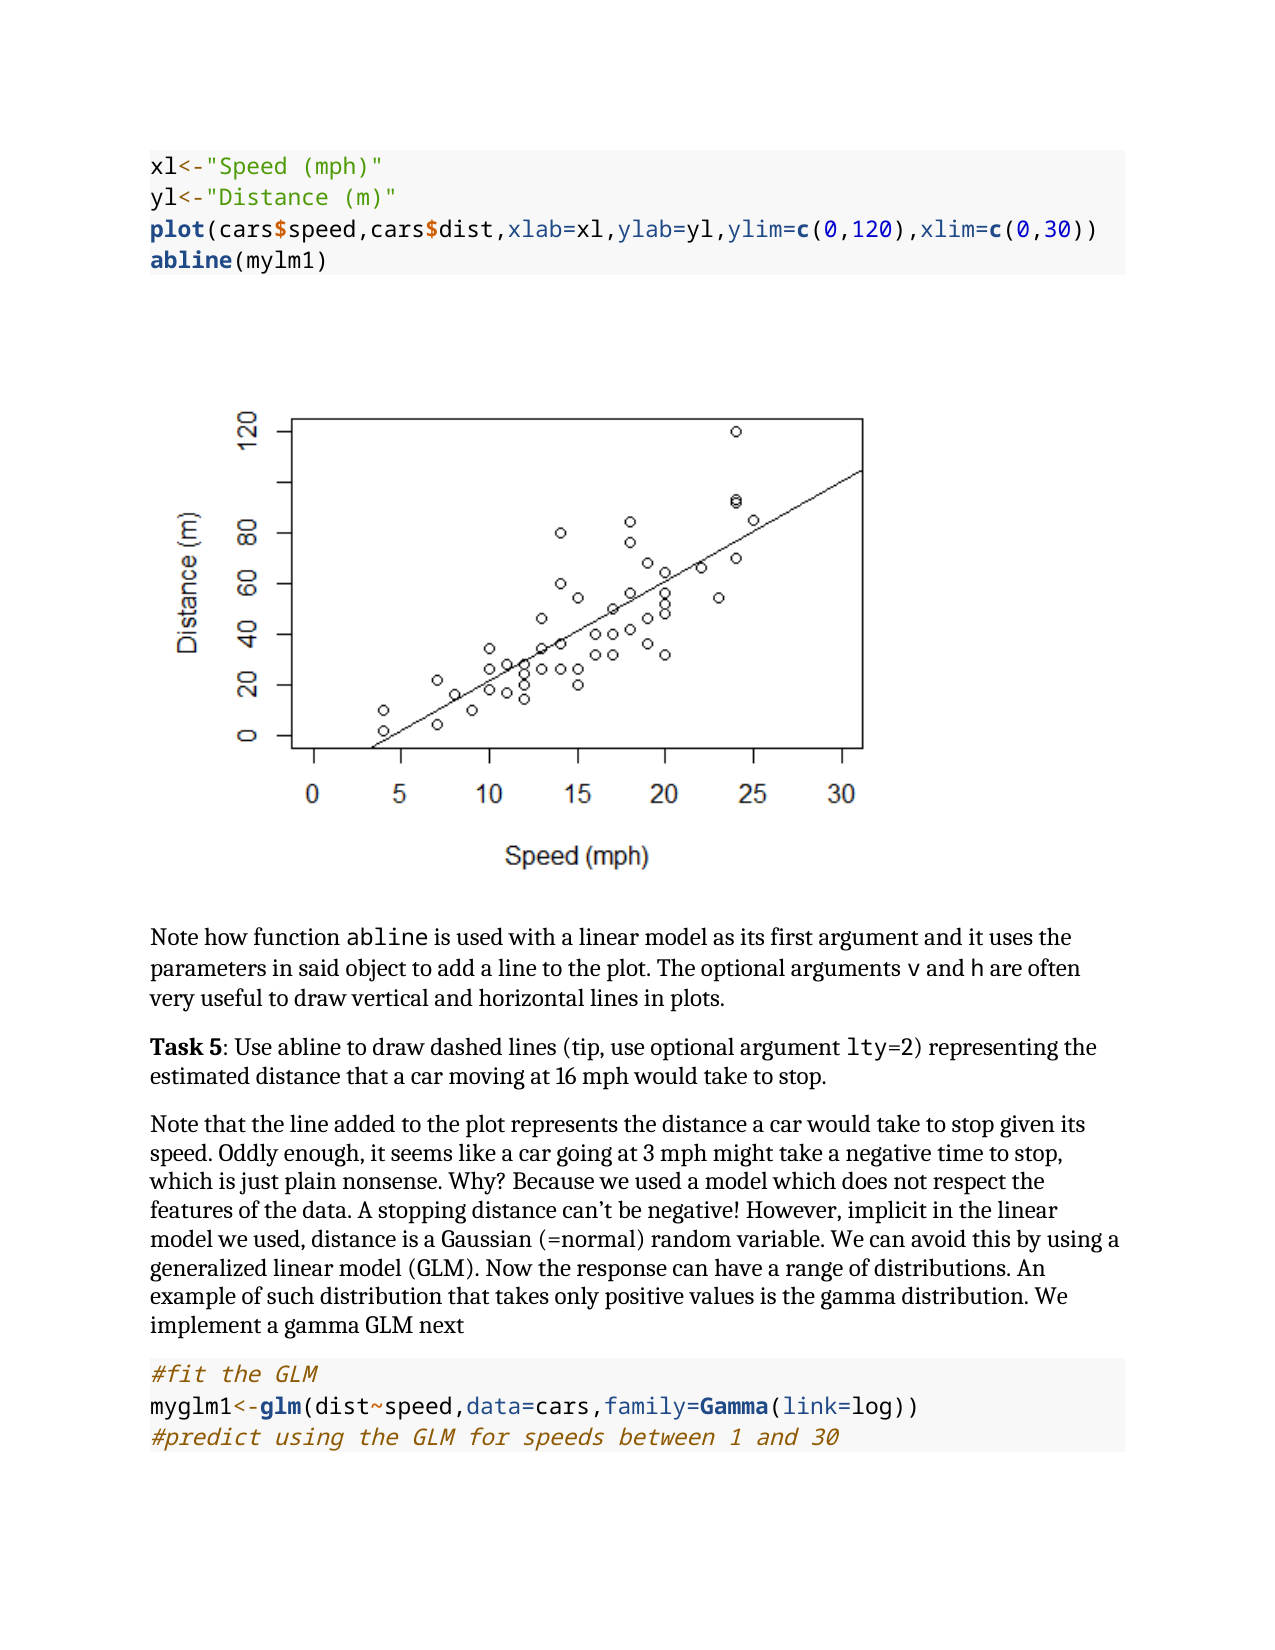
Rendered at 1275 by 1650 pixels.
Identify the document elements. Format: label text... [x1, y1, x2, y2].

text xl<-"Speed (mph)" yl<-"Distance (m)" plot(cars$speed,cars$dist,xlab=xl,ylab=yl,ylim=c(0,120),xlim=c(0,30)) abline(mylm1) [150, 150, 1125, 275]
picture [168, 295, 927, 903]
text Note that the line added to the plot represents the distance a car would take to stop given its speed. Oddly enough, it seems like a car going at 3 mph might take a negative time to stop, which is just plain nonsense. Why? Because we used a model which does not respect the features of the data. A stopping distance can’t be negative! However, implicit in the linear model we used, distance is a Gaussian (=normal) random variable. We can avoid this by using a generalized linear model (GLM). Now the response can have a range of distributions. An example of such distribution that takes only positive values is the gamma distribution. We implement a gamma GLM next [150, 1110, 1125, 1340]
text Note how function abline is used with a linear model as its first argument and it uses the parameters in said object to add a line to the plot. The optional arguments v and h are often very useful to draw vertical and horizontal lines in plots. [150, 921, 1125, 1012]
text Task 5: Use abline to draw dashed lines (tip, use optional argument lty=2) representing the estimated distance that a car moving at 16 mph would take to stop. [150, 1031, 1125, 1091]
